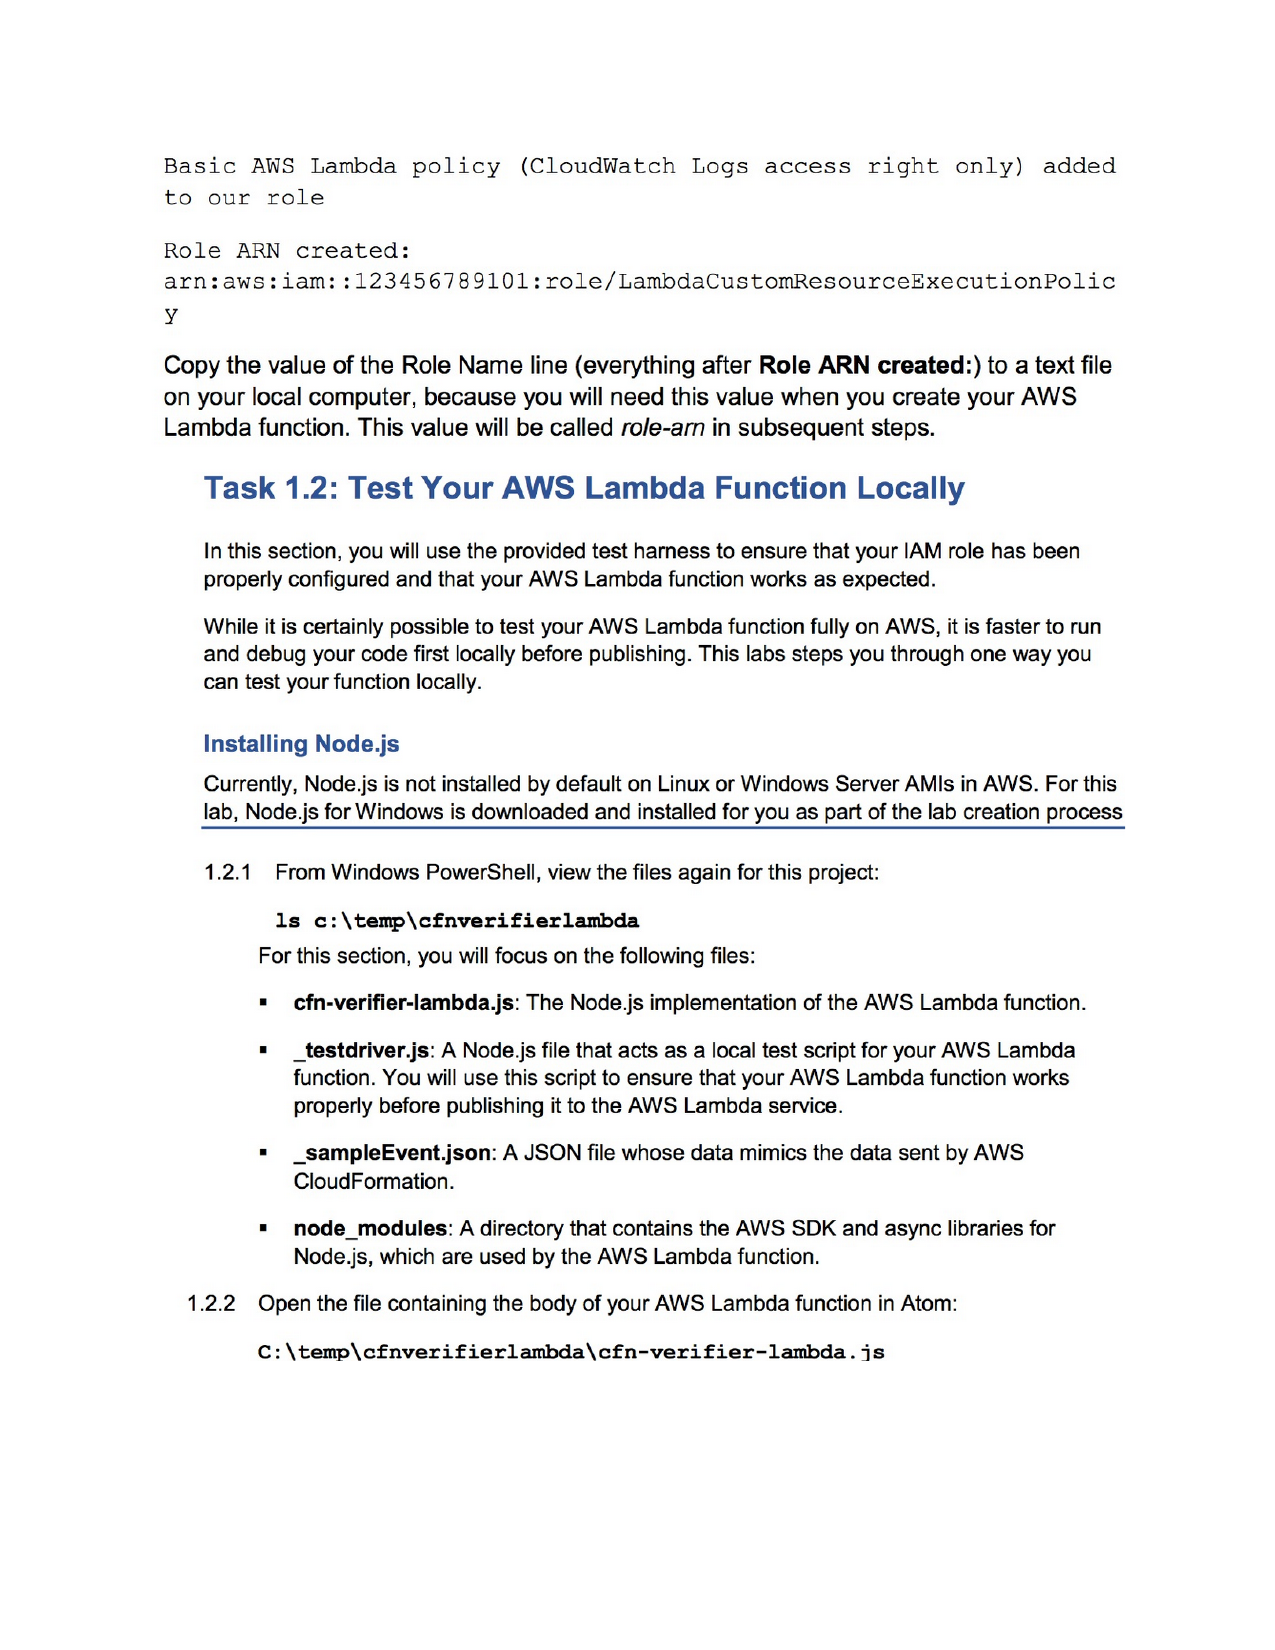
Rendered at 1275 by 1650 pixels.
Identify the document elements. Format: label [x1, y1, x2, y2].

picture [150, 454, 1125, 935]
picture [150, 150, 1125, 447]
picture [150, 942, 1125, 1361]
